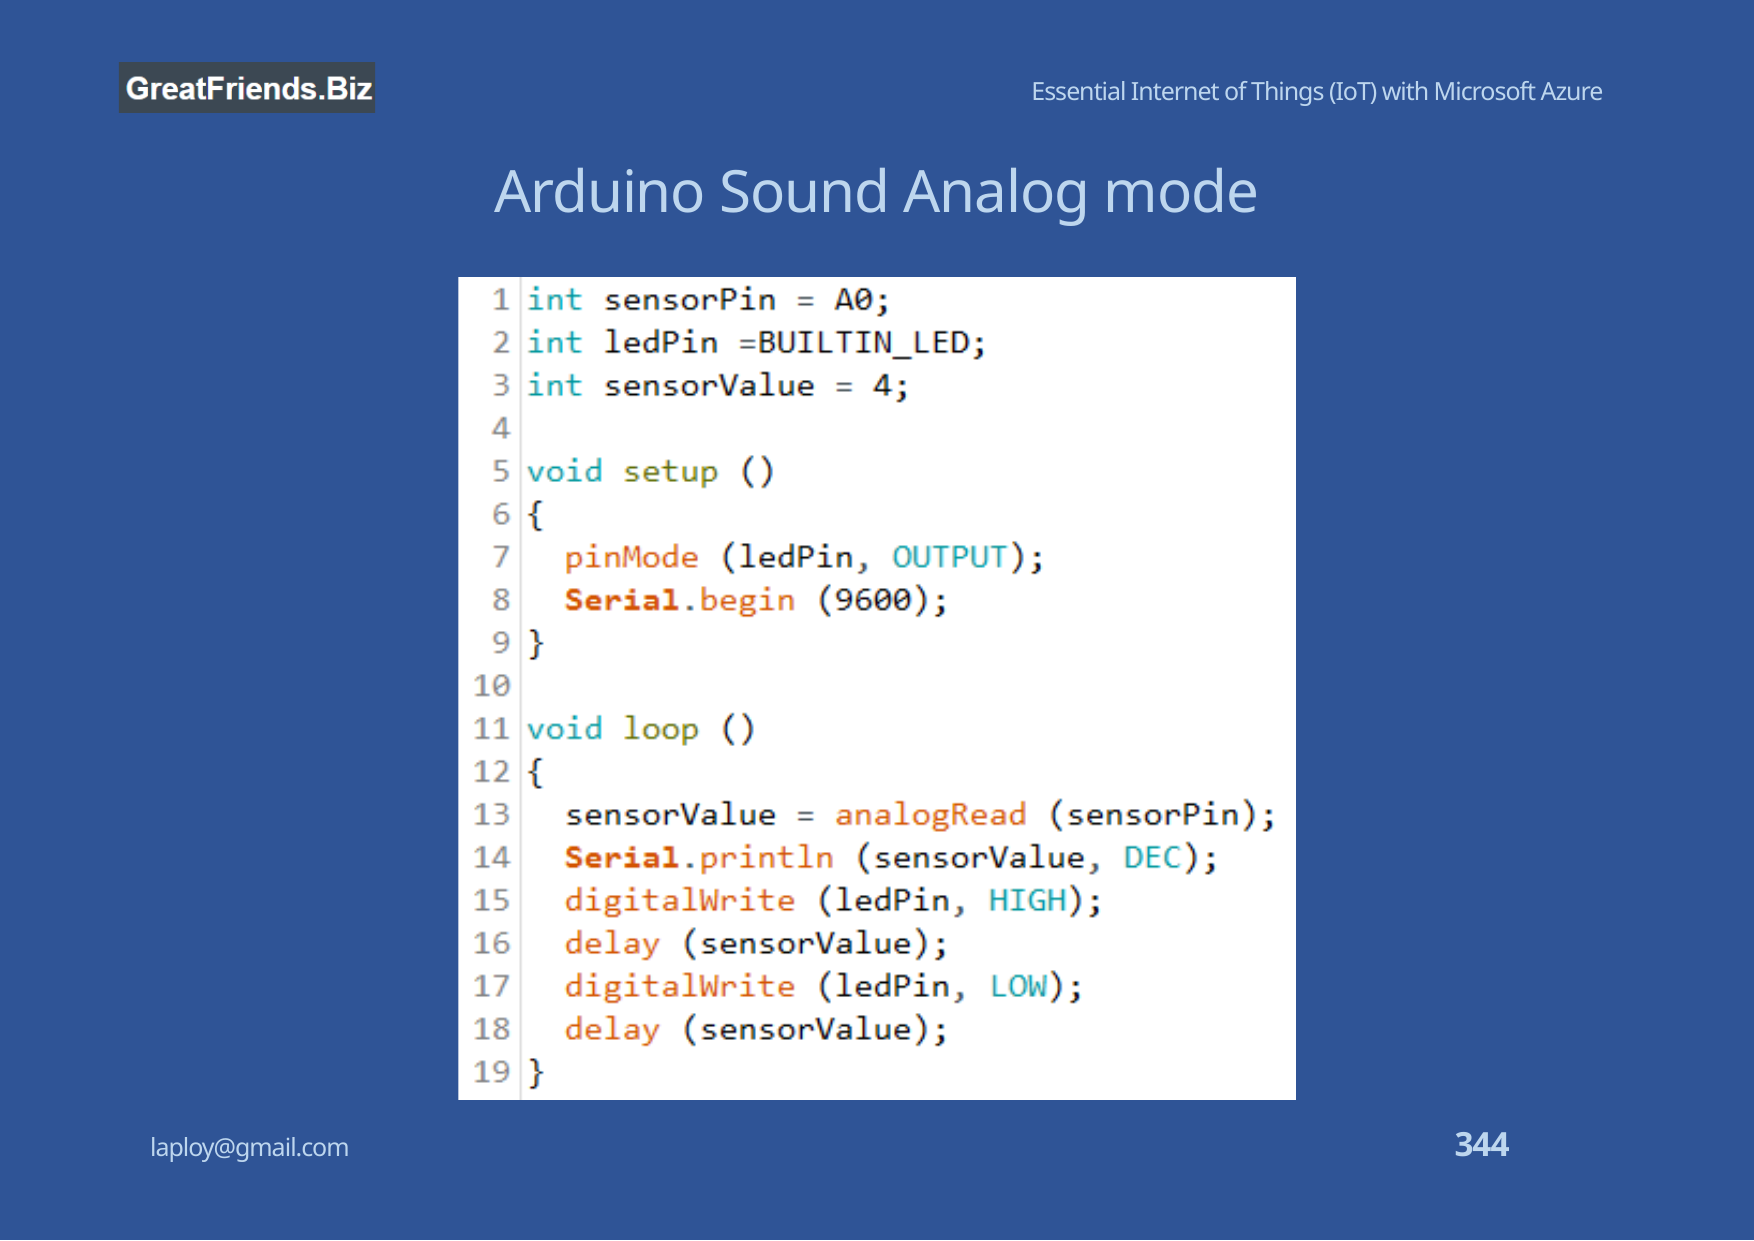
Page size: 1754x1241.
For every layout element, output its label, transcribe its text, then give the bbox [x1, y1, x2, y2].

picture [118, 62, 375, 113]
picture [458, 277, 1296, 1100]
title Arduino Sound Analog mode [150, 150, 1604, 229]
